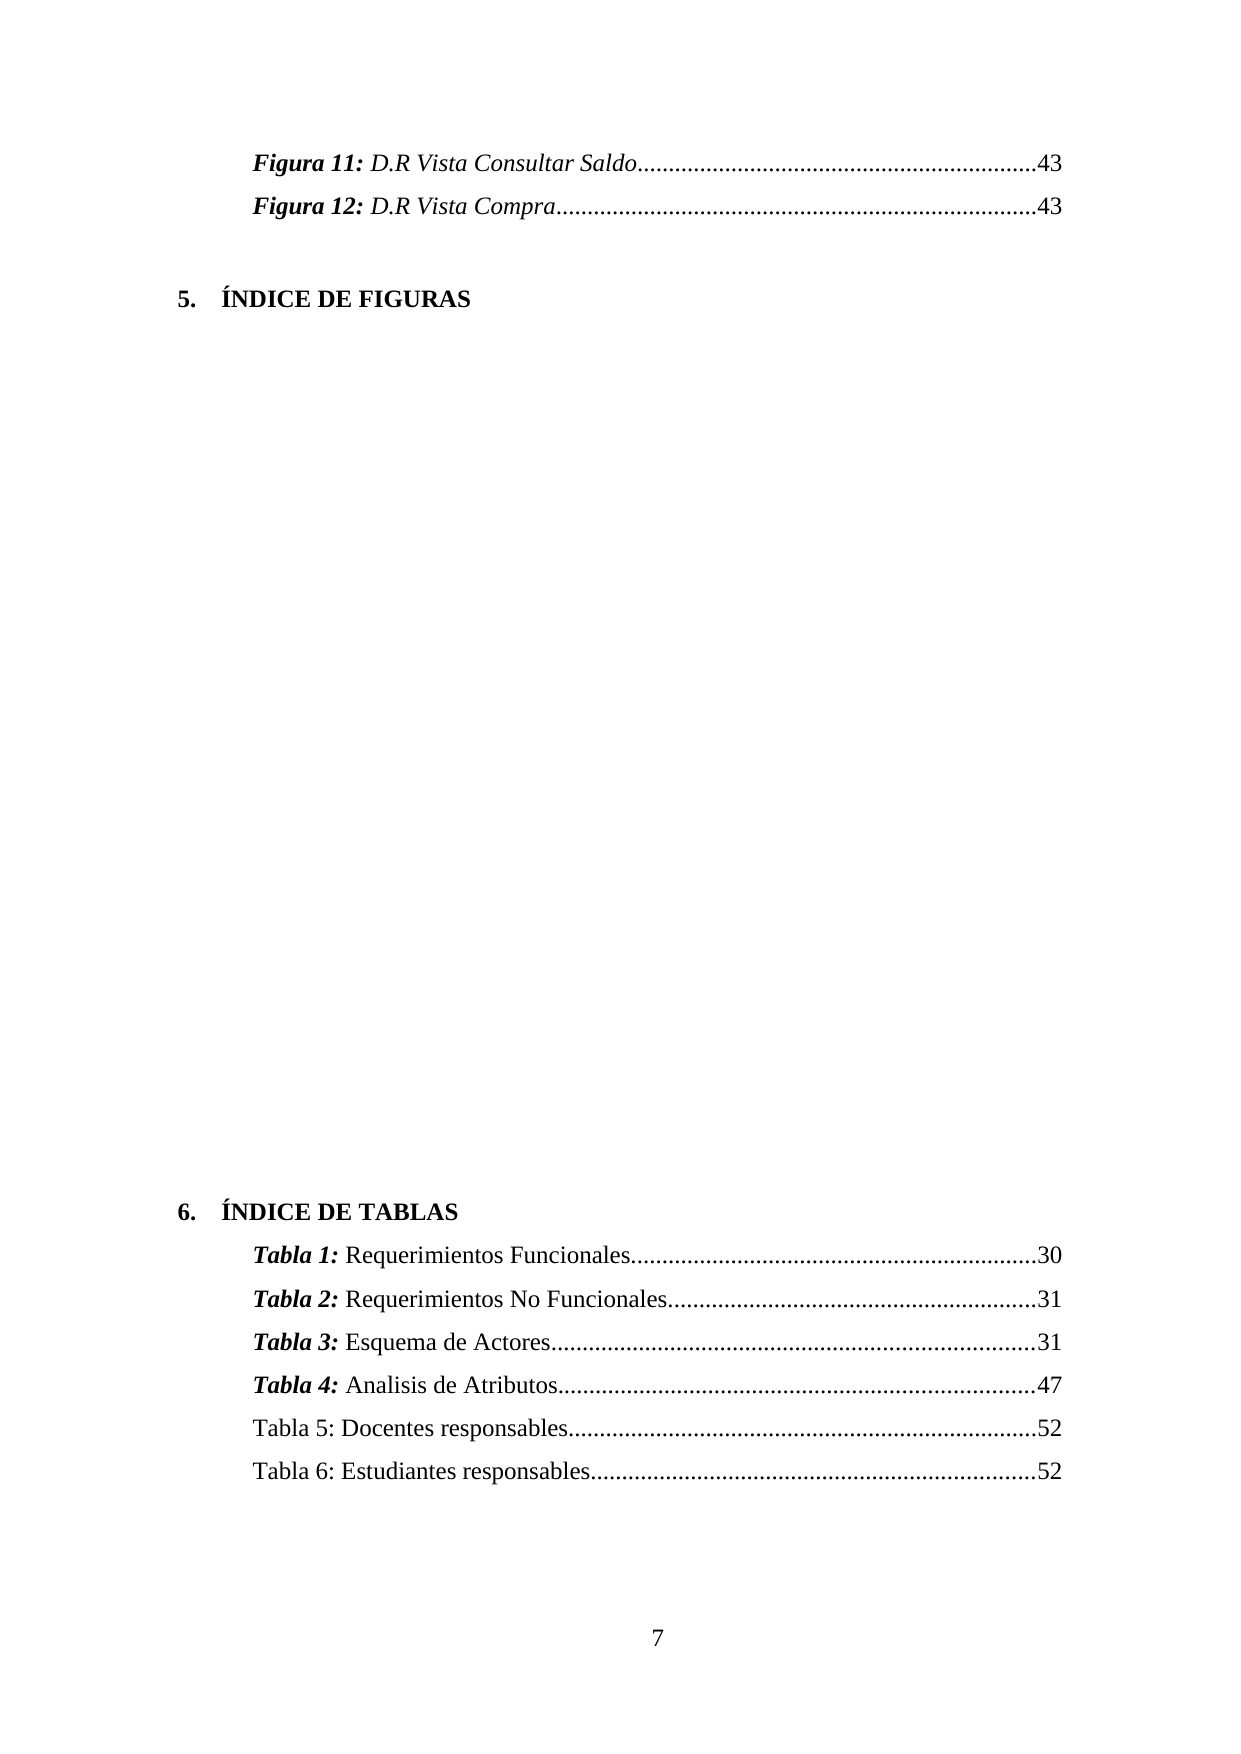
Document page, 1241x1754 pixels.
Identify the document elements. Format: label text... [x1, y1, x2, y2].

text Tabla 6: Estudiantes responsables 52 [177, 1456, 1063, 1485]
text Tabla 5: Docentes responsables 52 [177, 1413, 1063, 1442]
text Tabla 1: Requerimientos Funcionales. 30 [177, 1241, 1063, 1269]
text Tabla 3: Esquema de Actores 31 [177, 1327, 1063, 1356]
subtitle ÍNDICE DE TABLAS [177, 1197, 1063, 1226]
text Figura 11: D.R Vista Consultar Saldo 43 [177, 148, 1063, 176]
text Tabla 2: Requerimientos No Funcionales. 31 [177, 1284, 1063, 1312]
text Tabla 4: Analisis de Atributos. 47 [177, 1370, 1063, 1399]
subtitle ÍNDICE DE FIGURAS [177, 284, 1063, 313]
text Figura 12: D.R Vista Compra 43 [177, 191, 1063, 219]
